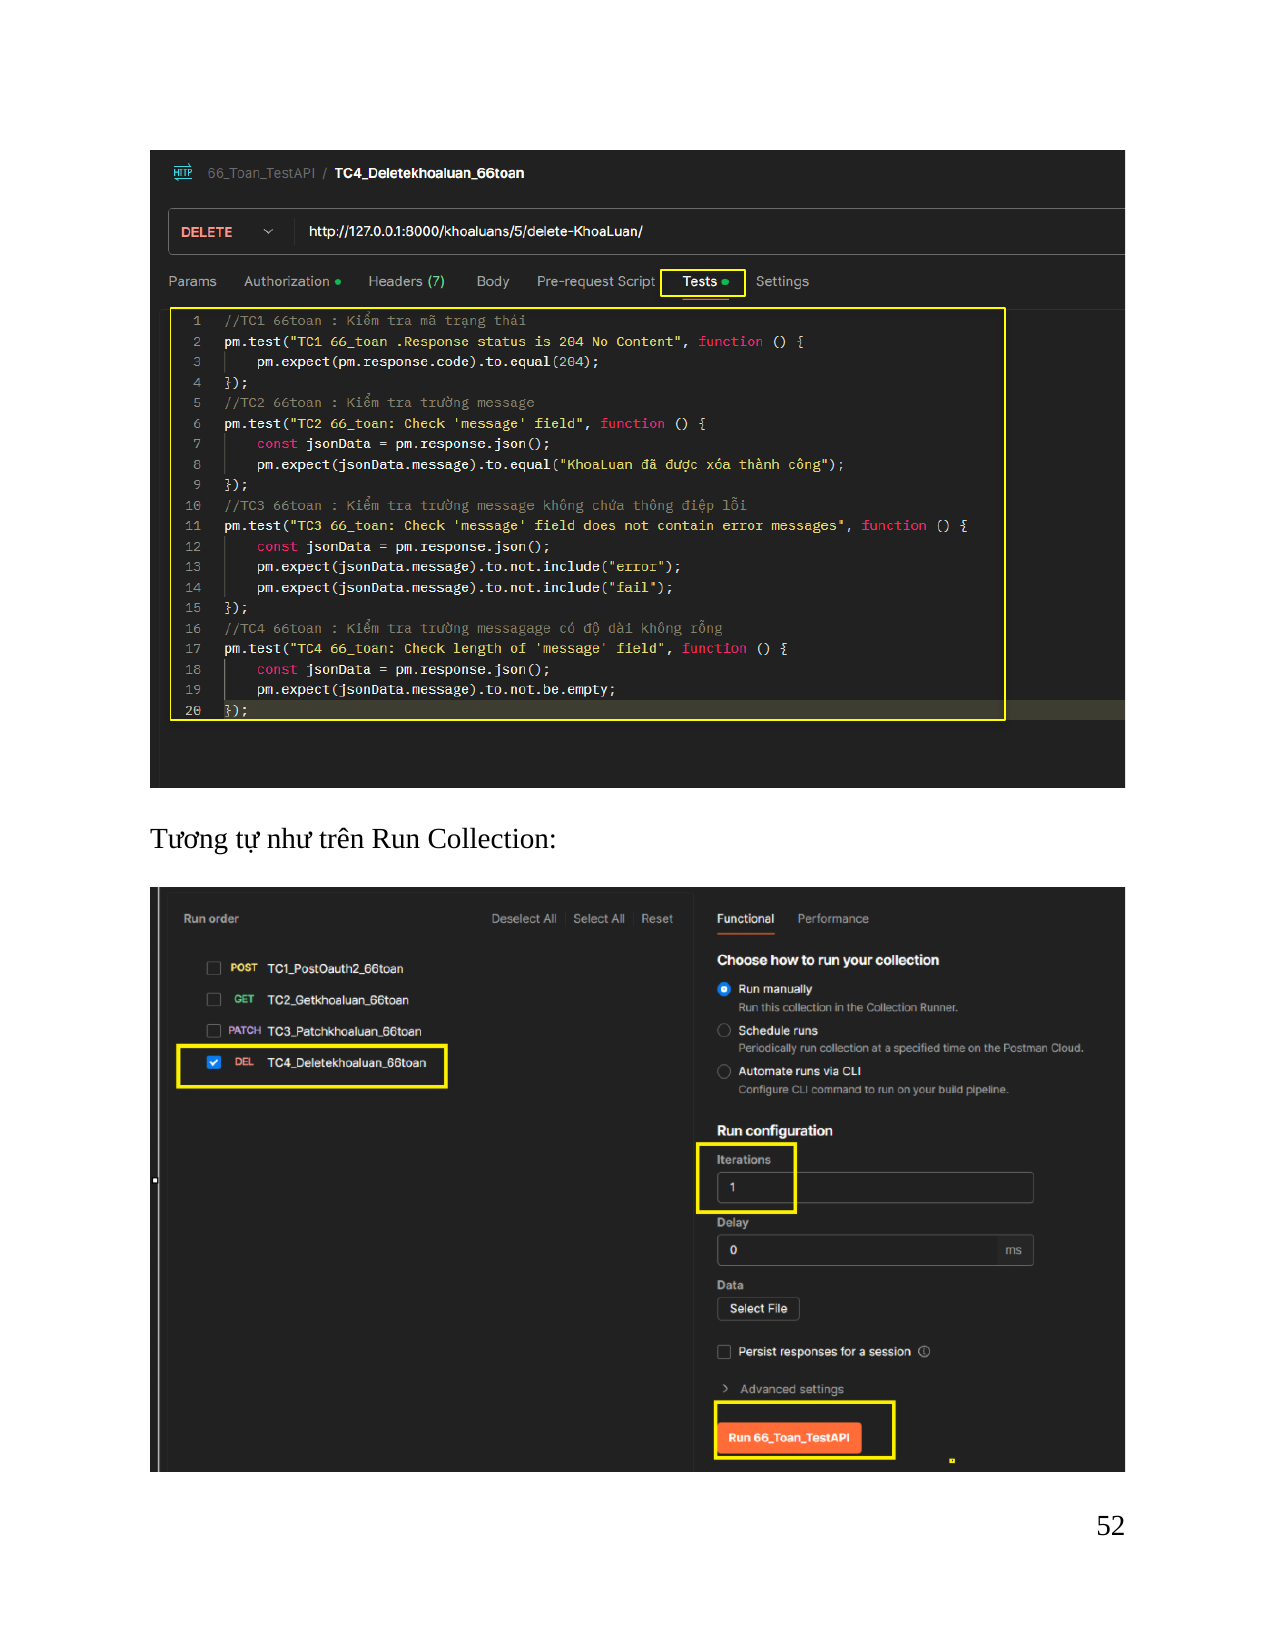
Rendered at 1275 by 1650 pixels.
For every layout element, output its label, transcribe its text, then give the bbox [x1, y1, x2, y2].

picture [150, 887, 1125, 1472]
picture [150, 150, 1125, 788]
text Tương tự như trên Run Collection: [150, 821, 1125, 854]
